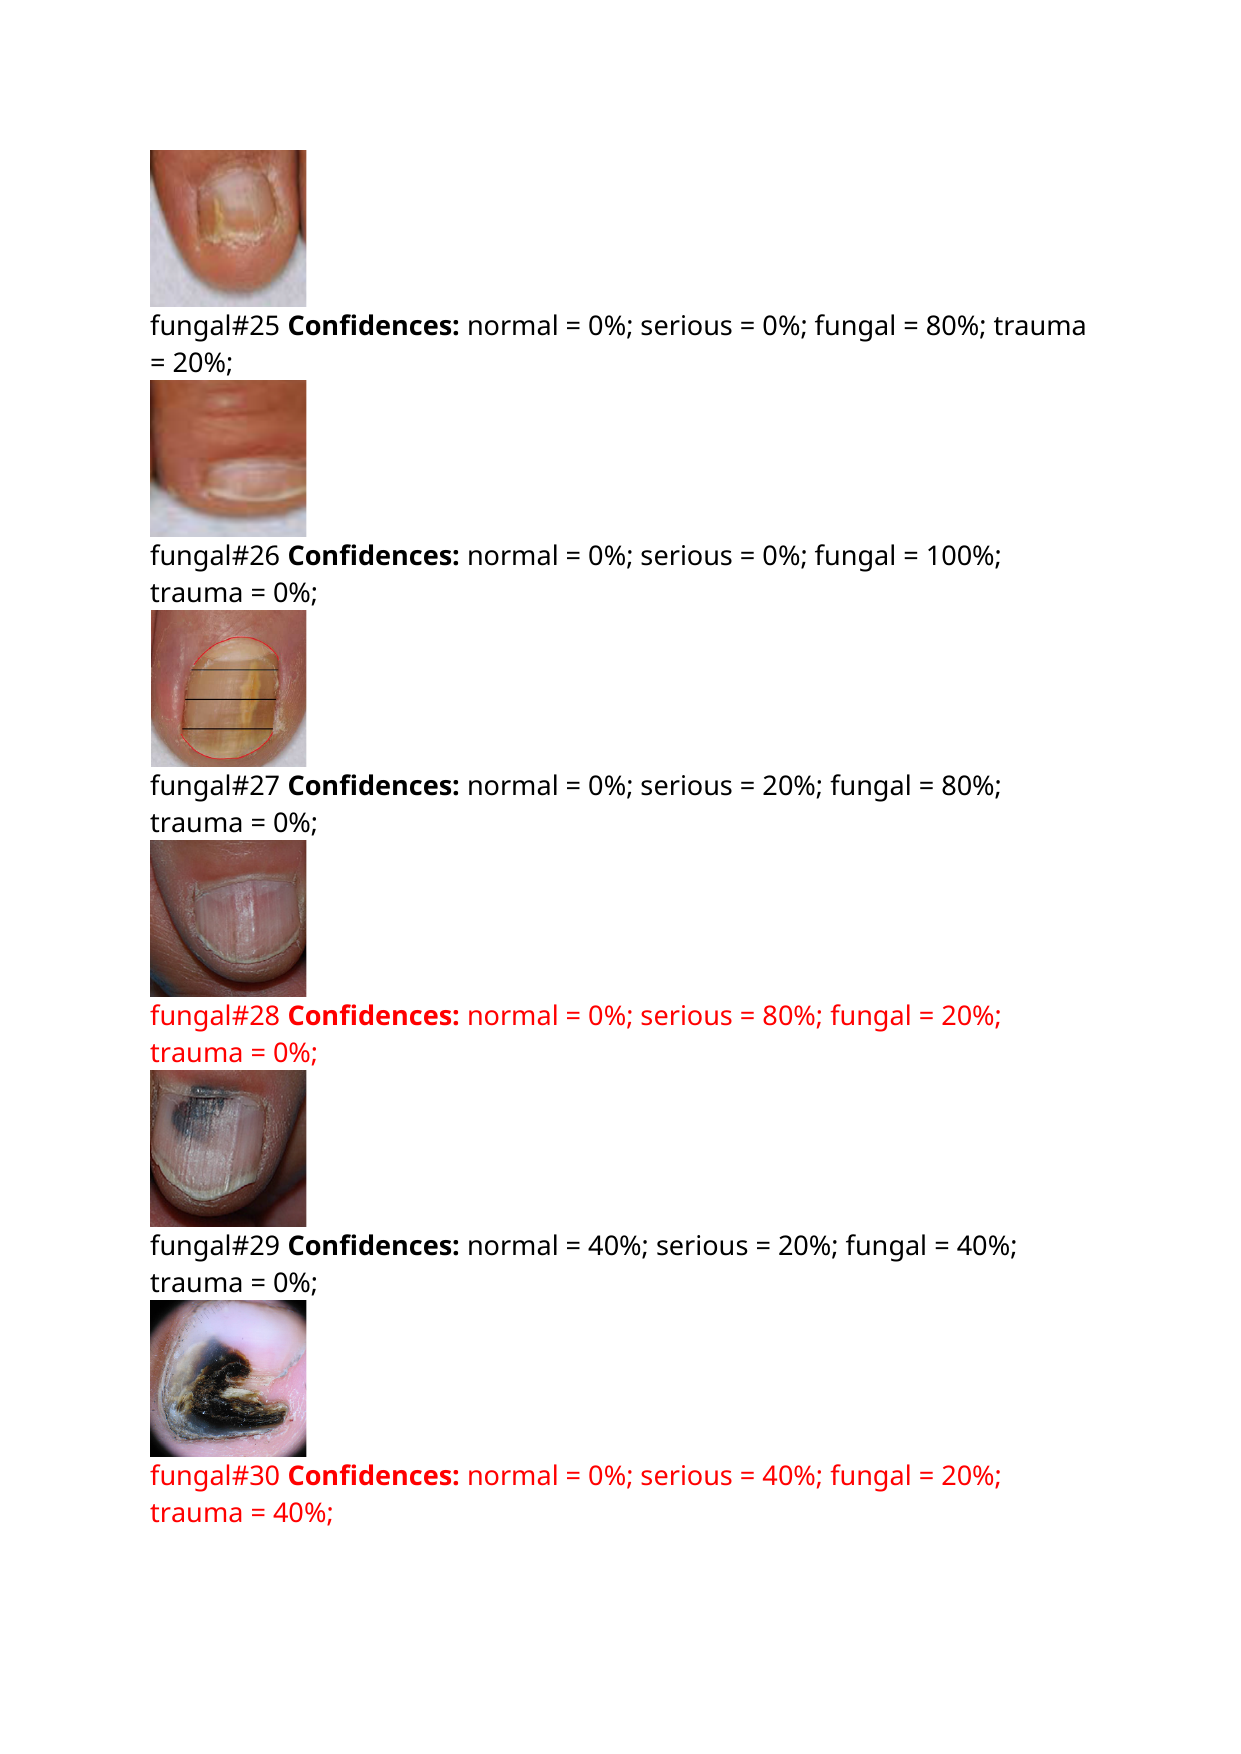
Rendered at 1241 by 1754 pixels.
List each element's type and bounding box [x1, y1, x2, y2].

picture [150, 380, 307, 537]
picture [150, 610, 307, 767]
picture [150, 840, 307, 997]
text [150, 150, 1090, 1530]
picture [150, 150, 307, 307]
picture [150, 1070, 307, 1227]
picture [150, 1300, 307, 1457]
